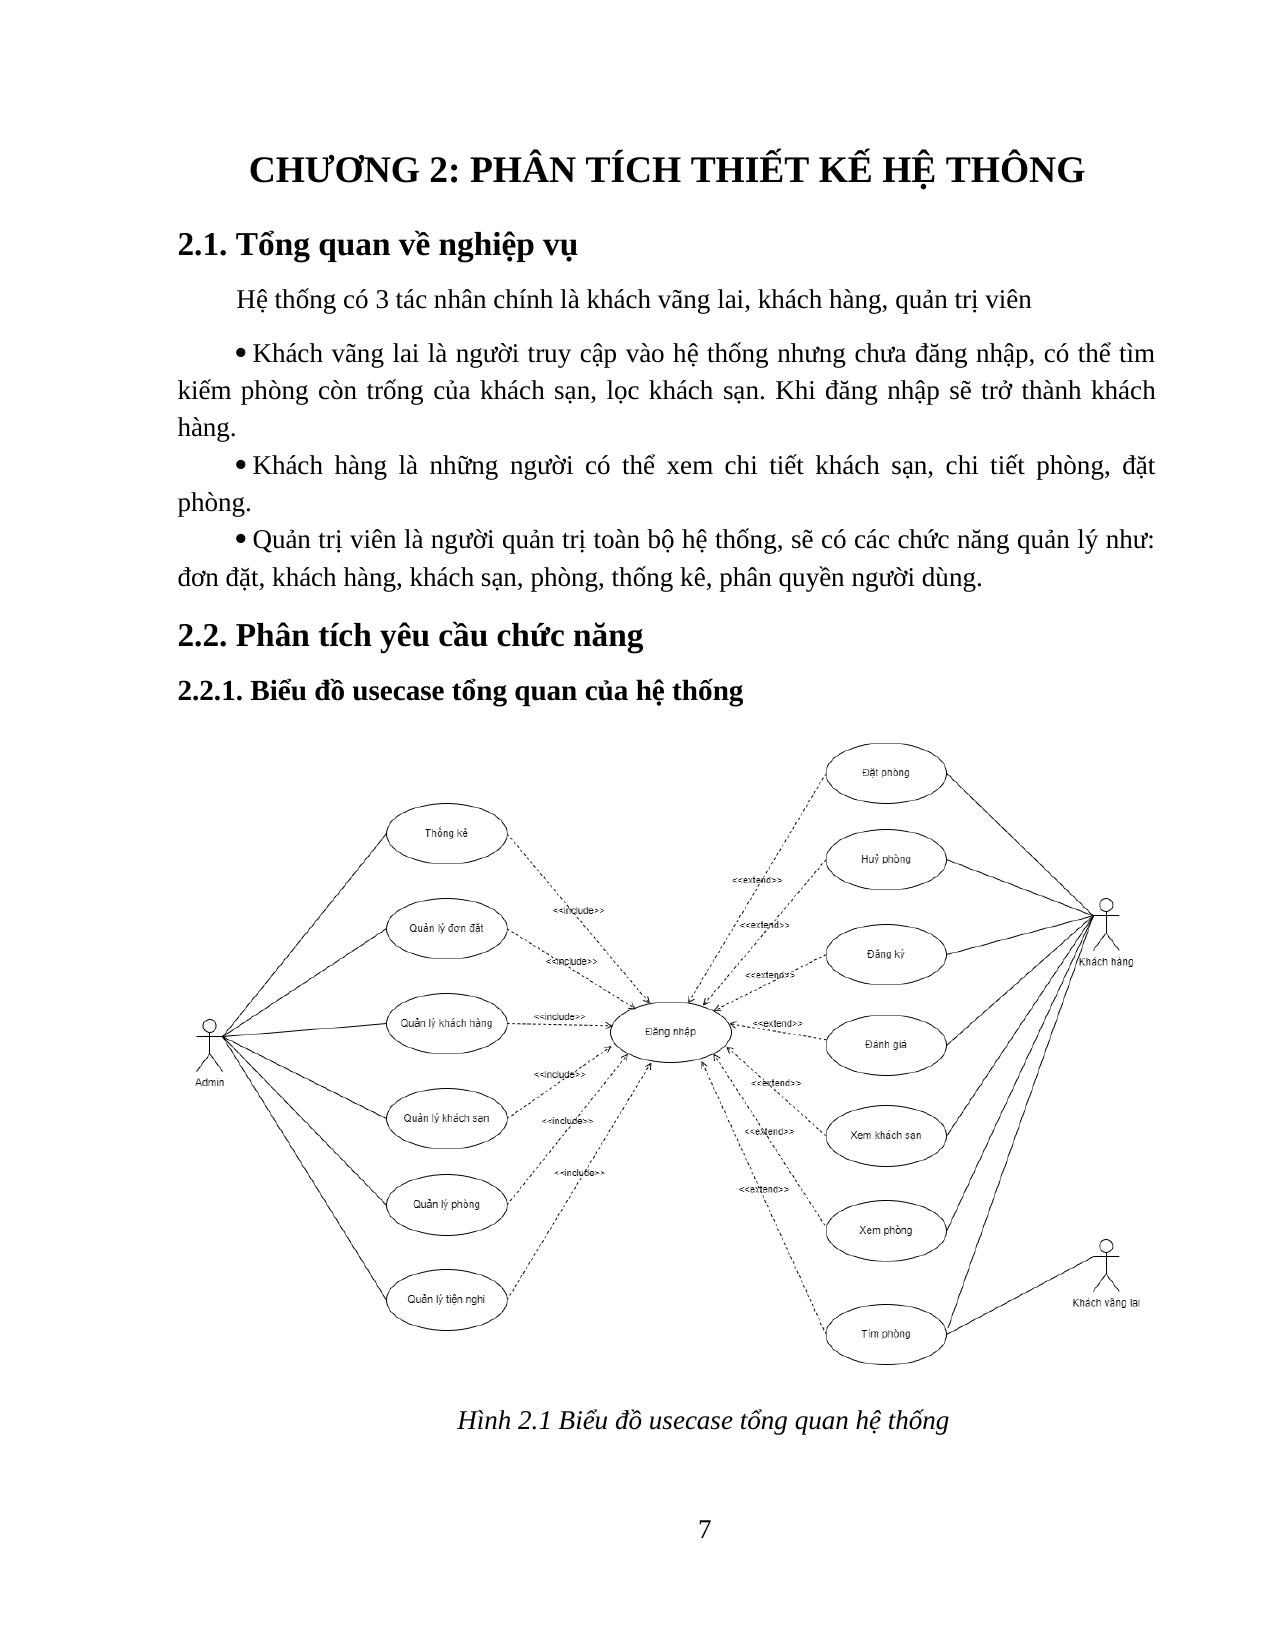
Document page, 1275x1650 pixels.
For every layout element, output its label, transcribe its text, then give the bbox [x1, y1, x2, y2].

text Hình 2.1 Biểu đồ usecase tổng quan hệ thống [177, 1404, 1157, 1436]
list Khách hàng là những người có thể xem chi tiết khách sạn, chi tiết phòng, đặt phòng. [177, 449, 1157, 517]
subtitle CHƯƠNG 2: PHÂN TÍCH THIẾT KẾ HỆ THÔNG [177, 148, 1157, 191]
subtitle 2.1. Tổng quan về nghiệp vụ [177, 224, 1157, 263]
list Quản trị viên là người quản trị toàn bộ hệ thống, sẽ có các chức năng quản lý như: đơn đặt, khách hàng, khách sạn, phòng, thống kê, phân quyền người dùng. [177, 523, 1157, 592]
text Hệ thống có 3 tác nhân chính là khách vãng lai, khách hàng, quản trị viên [177, 283, 1157, 314]
subtitle 2.2. Phân tích yêu cầu chức năng [177, 615, 1157, 653]
subtitle 2.2.1. Biểu đồ usecase tổng quan của hệ thống [177, 673, 1157, 707]
picture [177, 726, 1157, 1382]
list Khách vãng lai là người truy cập vào hệ thống nhưng chưa đăng nhập, có thể tìm kiếm phòng còn trống của khách sạn, lọc khách sạn. Khi đăng nhập sẽ trở thành khách hàng. [177, 337, 1157, 443]
